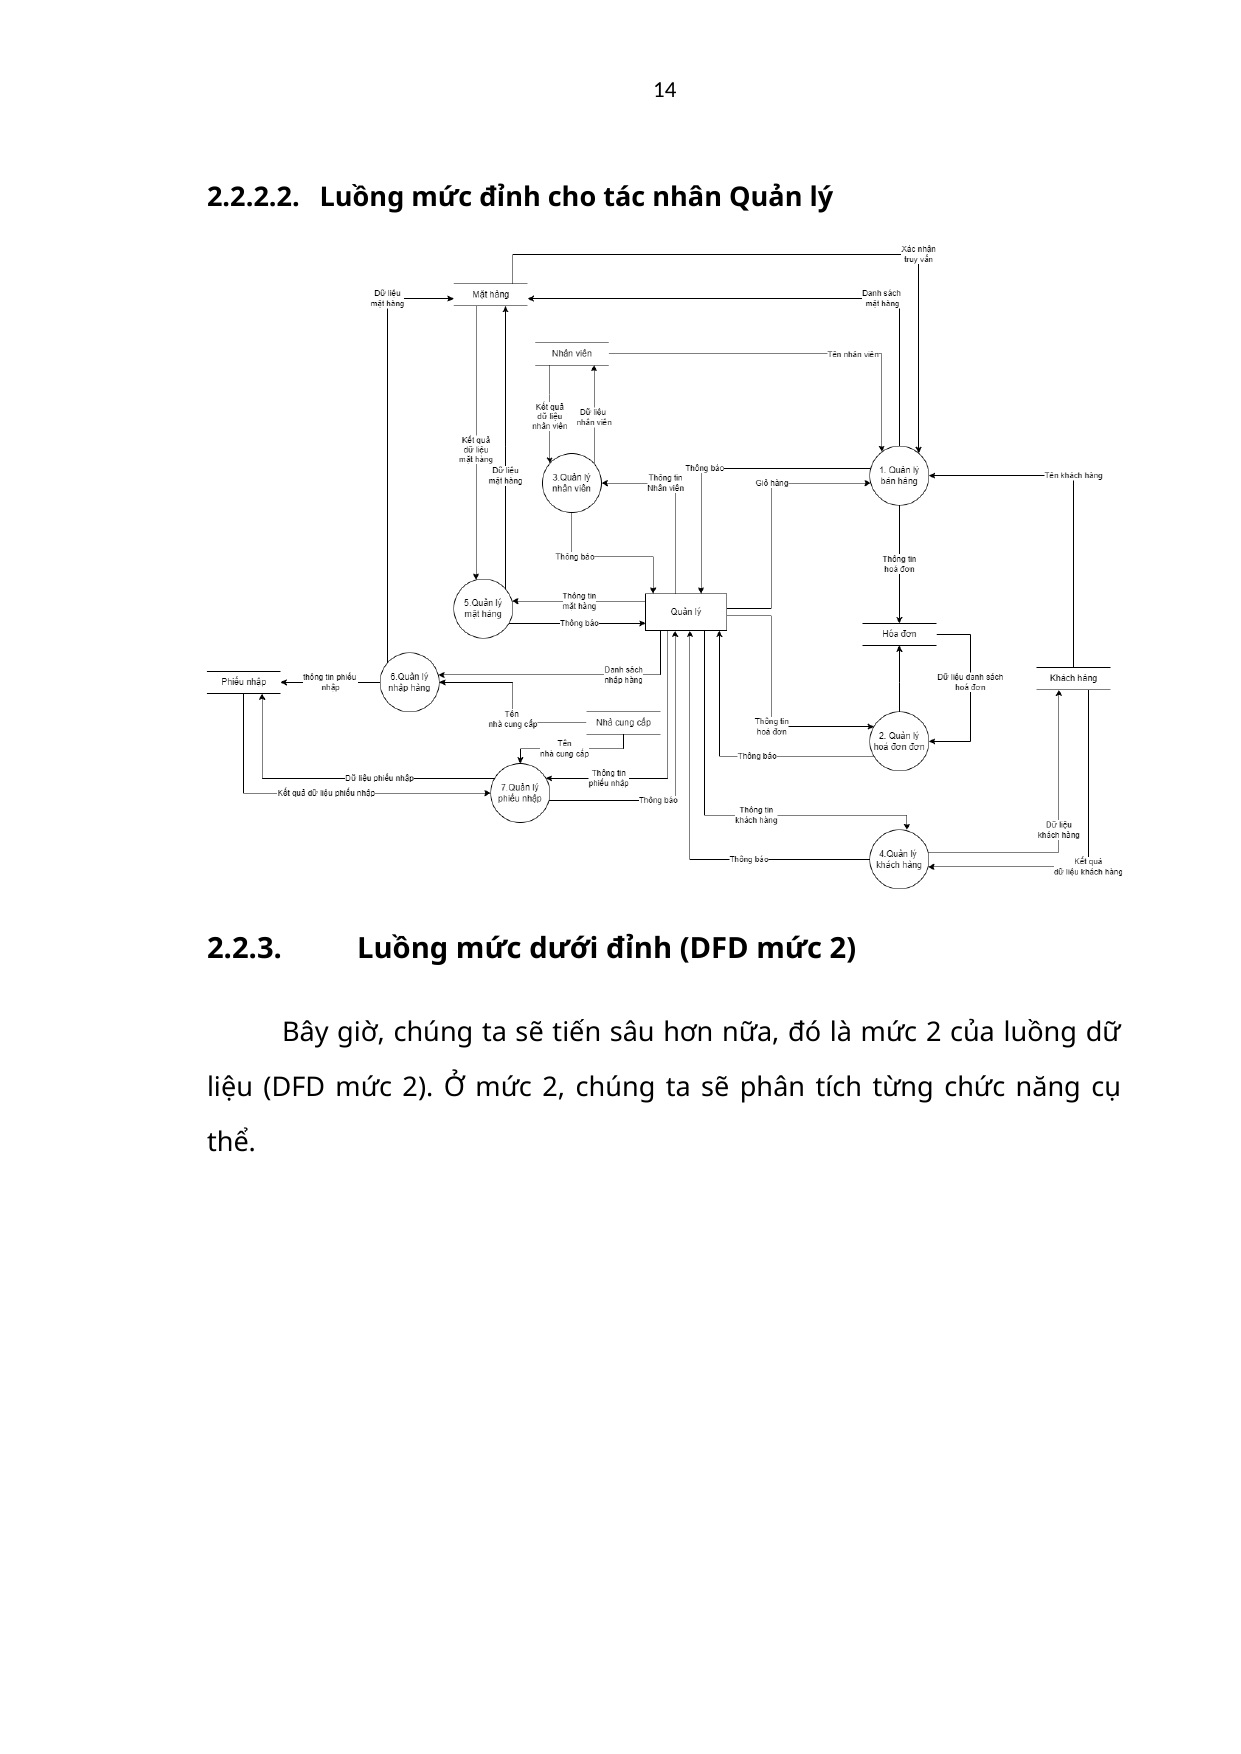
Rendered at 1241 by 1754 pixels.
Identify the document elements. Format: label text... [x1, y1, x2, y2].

text Bây giờ, chúng ta sẽ tiến sâu hơn nữa, đó là mức 2 của luồng dữ liệu (DFD mức 2). Ở mức 2, chúng ta sẽ phân tích từng chức năng cụ thể. [207, 1012, 1122, 1159]
subtitle Luồng mức dưới đỉnh (DFD mức 2) [207, 928, 1122, 967]
picture [206, 245, 1123, 889]
subtitle Luồng mức đỉnh cho tác nhân Quản lý [207, 177, 1122, 214]
